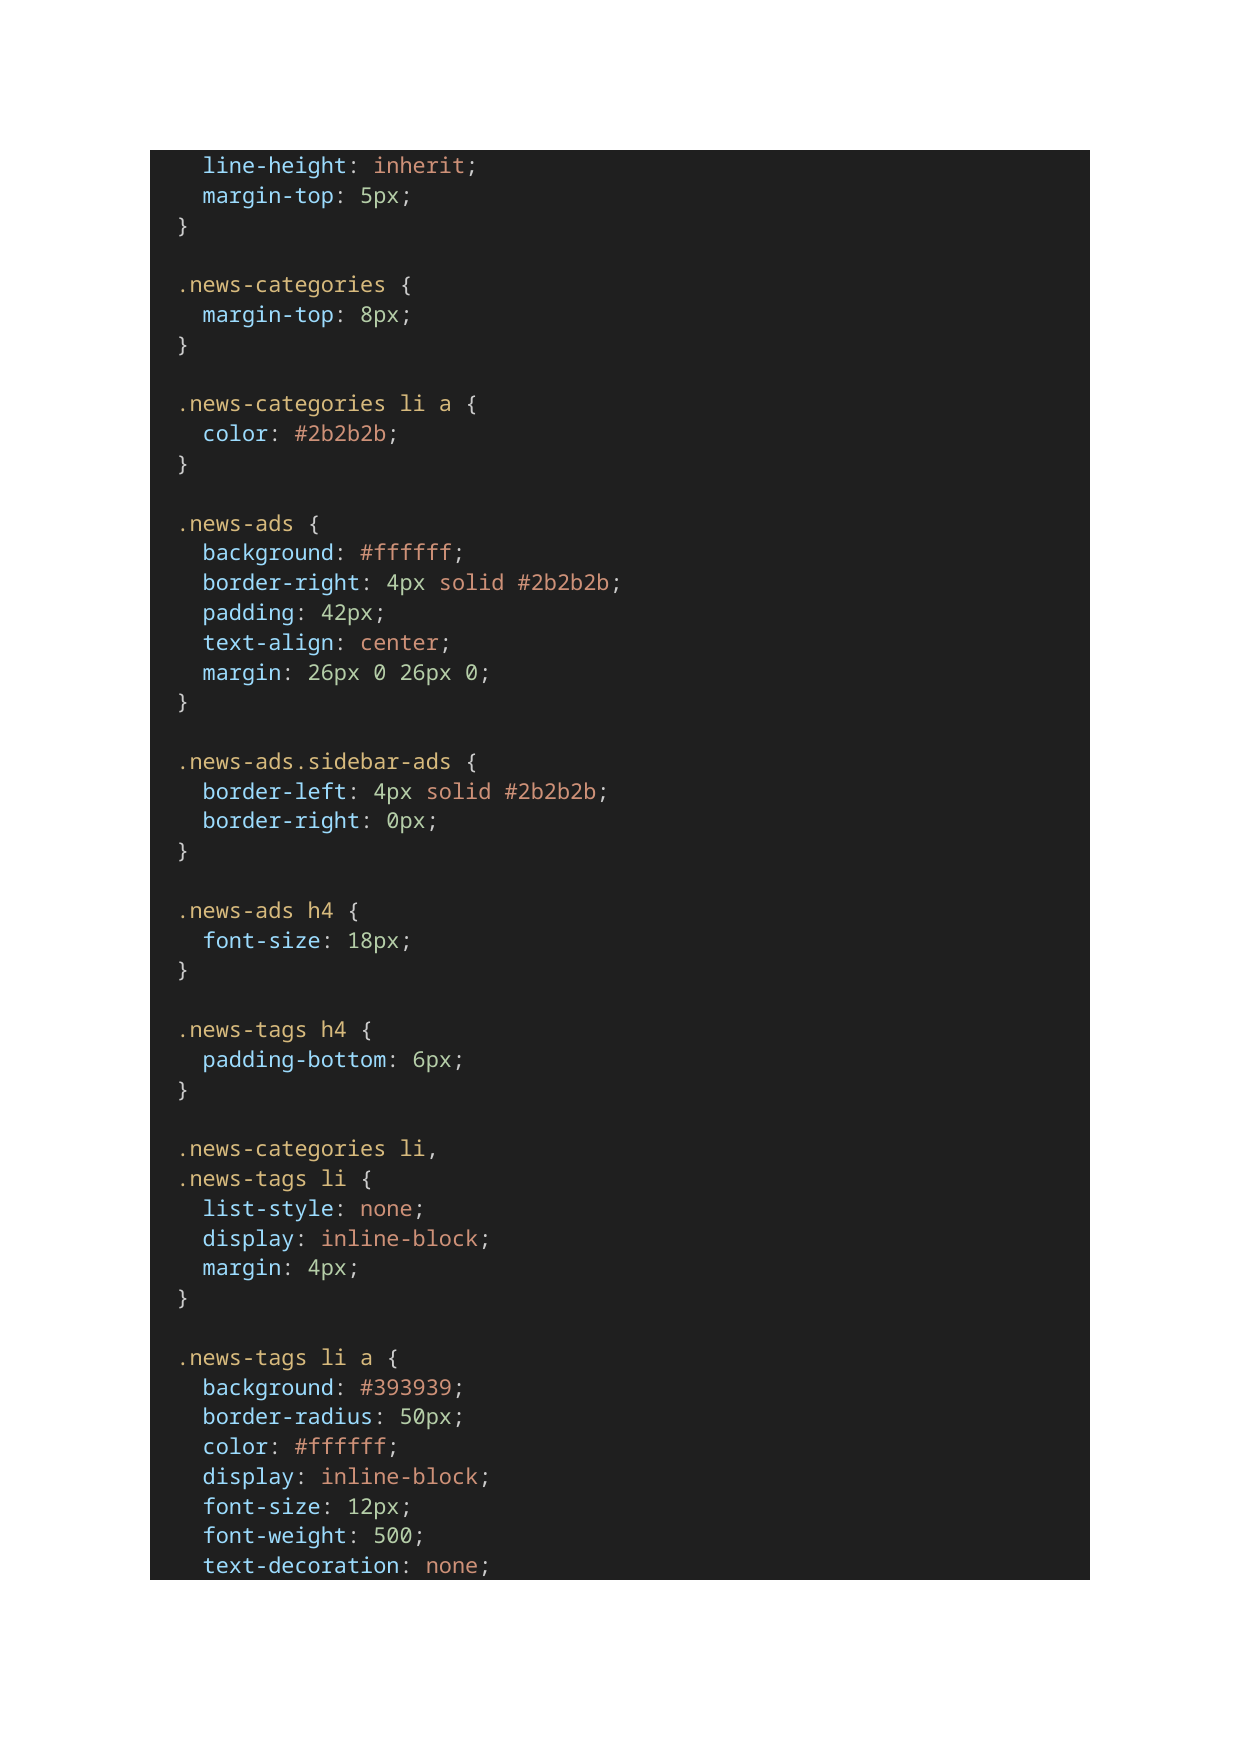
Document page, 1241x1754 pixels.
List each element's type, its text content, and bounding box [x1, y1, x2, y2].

text } [150, 954, 1090, 984]
text padding: 42px; [150, 597, 1090, 627]
text .news-tags h4 { [150, 1014, 1090, 1044]
text .news-ads { [150, 507, 1090, 537]
text } [150, 686, 1090, 716]
text } [150, 1282, 1090, 1312]
text list-style: none; [150, 1193, 1090, 1222]
text color: #ffffff; [150, 1431, 1090, 1461]
text .news-ads.sidebar-ads { [150, 746, 1090, 776]
text color: #2b2b2b; [150, 418, 1090, 448]
text margin: 26px 0 26px 0; [150, 656, 1090, 686]
text line-height: inherit; [150, 150, 1090, 180]
text .news-tags li { [150, 1163, 1090, 1193]
text border-right: 4px solid #2b2b2b; [150, 567, 1090, 597]
text display: inline-block; [150, 1461, 1090, 1491]
text padding-bottom: 6px; [150, 1044, 1090, 1073]
text } [150, 448, 1090, 478]
text margin: 4px; [150, 1252, 1090, 1282]
text border-left: 4px solid #2b2b2b; [150, 776, 1090, 805]
text text-decoration: none; [150, 1550, 1090, 1580]
text } [150, 209, 1090, 239]
text } [150, 329, 1090, 358]
text background: #393939; [150, 1371, 1090, 1401]
text font-size: 12px; [150, 1491, 1090, 1520]
text font-size: 18px; [150, 924, 1090, 954]
text .news-categories { [150, 269, 1090, 299]
text text-align: center; [150, 627, 1090, 656]
text background: #ffffff; [150, 537, 1090, 567]
text } [150, 835, 1090, 865]
text } [150, 1073, 1090, 1103]
text margin-top: 8px; [150, 299, 1090, 329]
text display: inline-block; [150, 1222, 1090, 1252]
text .news-ads h4 { [150, 895, 1090, 924]
text font-weight: 500; [150, 1520, 1090, 1550]
text .news-tags li a { [150, 1342, 1090, 1371]
text border-right: 0px; [150, 805, 1090, 835]
text margin-top: 5px; [150, 180, 1090, 209]
text .news-categories li, [150, 1133, 1090, 1163]
text .news-categories li a { [150, 388, 1090, 418]
text border-radius: 50px; [150, 1401, 1090, 1431]
